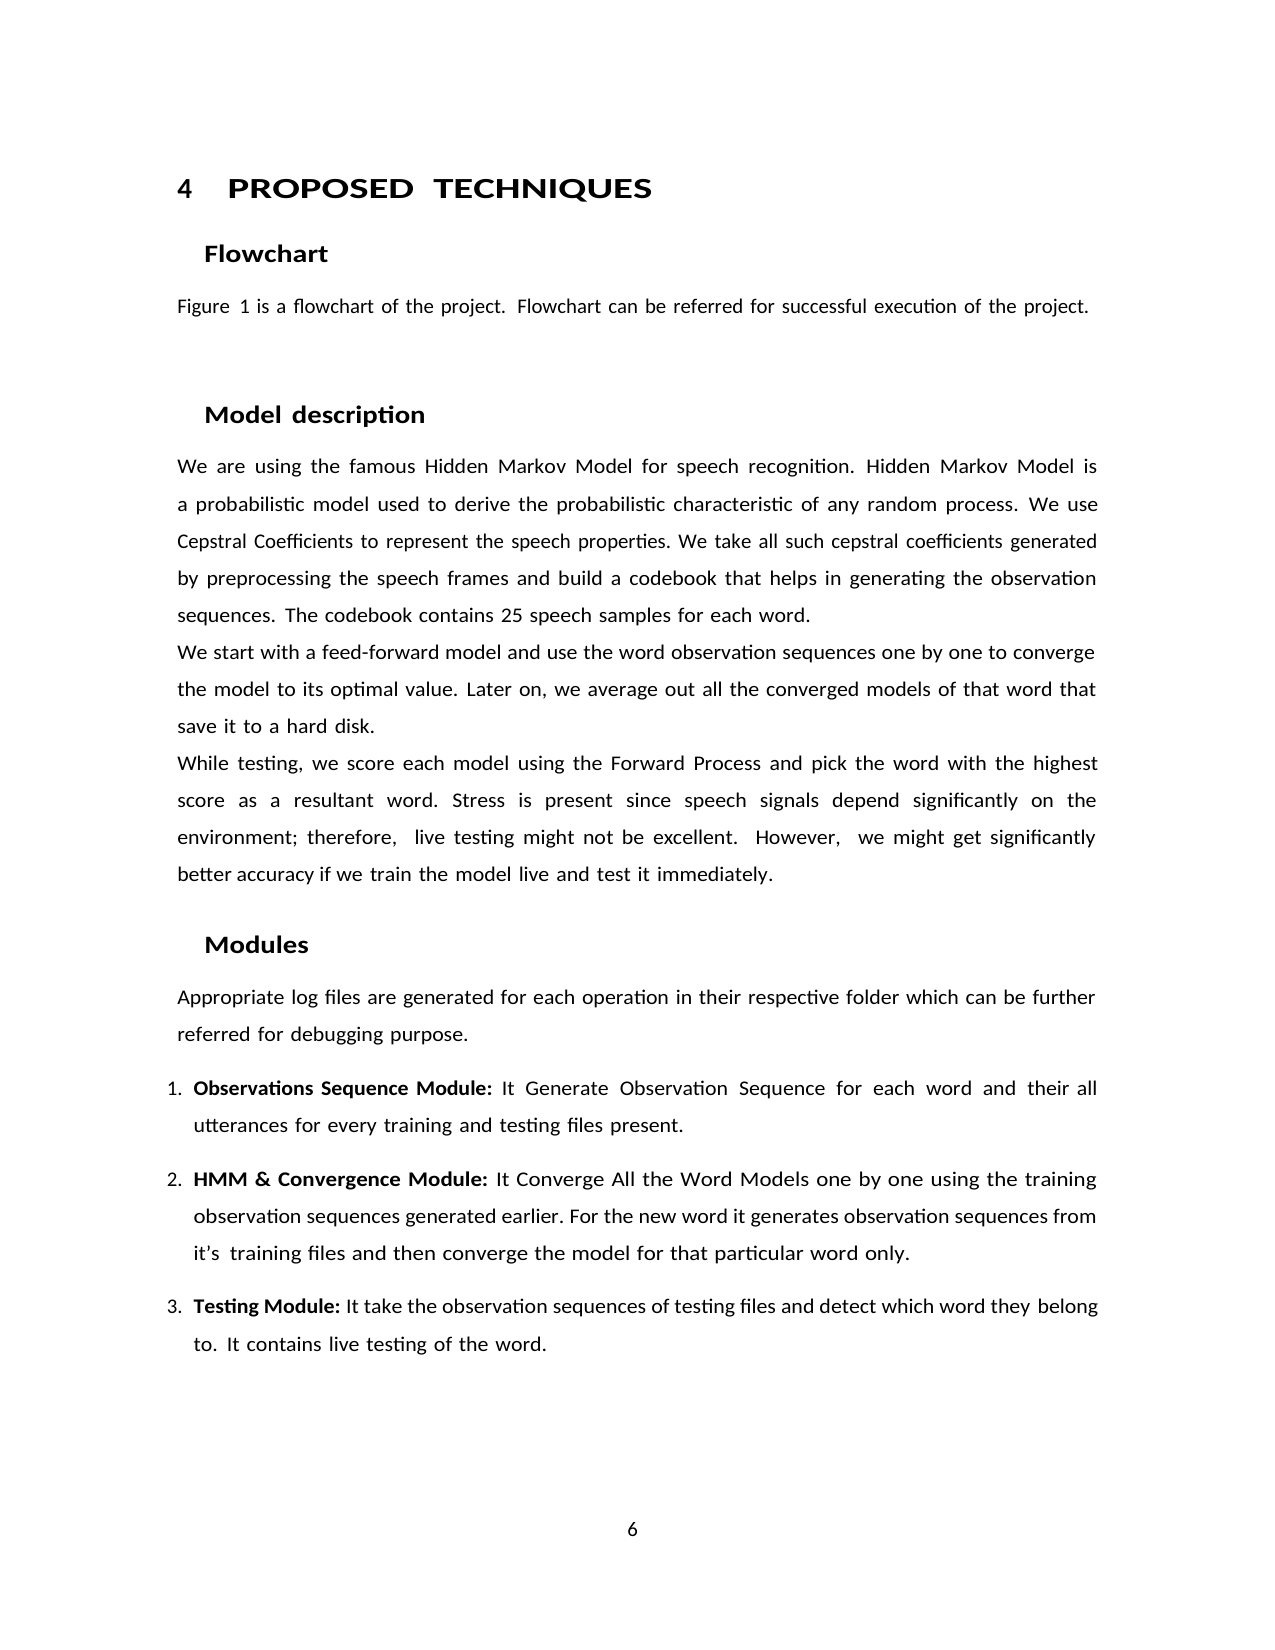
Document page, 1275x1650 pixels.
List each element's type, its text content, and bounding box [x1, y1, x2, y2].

text Appropriate log files are generated for each operation in their respective folder which can be further referred for debugging purpose. [177, 984, 1098, 1047]
list HMM & Convergence Module: It Converge All the Word Models one by one using the training observation sequences generated earlier. For the new word it generates observation sequences from it’s training files and then converge the model for that particular word only. [167, 1166, 1098, 1266]
text We are using the famous Hidden Markov Model for speech recognition. Hidden Markov Model is a probabilistic model used to derive the probabilistic characteristic of any random process. We use Cepstral Coefficients to represent the speech properties. We take all such cepstral coefficients generated by preprocessing the speech frames and build a codebook that helps in generating the observation sequences. The codebook contains 25 speech samples for each word. [177, 454, 1098, 627]
text We start with a feed-forward model and use the word observation sequences one by one to converge the model to its optimal value. Later on, we average out all the converged models of that word that save it to a hard disk. [177, 639, 1098, 739]
text While testing, we score each model using the Forward Process and pick the word with the highest score as a resultant word. Stress is present since speech signals depend significantly on the environment; therefore, live testing might not be excellent. However, we might get significantly better accuracy if we train the model live and test it immediately. [177, 750, 1098, 887]
text Figure 1 is a flowchart of the project. Flowchart can be referred for successful execution of the project. [177, 293, 1177, 318]
list Testing Module: It take the observation sequences of testing files and detect which word they belong to. It contains live testing of the word. [167, 1294, 1098, 1356]
subtitle PROPOSED TECHNIQUES [177, 170, 1177, 206]
list Observations Sequence Module: It Generate Observation Sequence for each word and their all utterances for every training and testing files present. [167, 1075, 1098, 1138]
subtitle Model description [167, 399, 1177, 429]
subtitle Flowchart [167, 238, 1177, 269]
subtitle Modules [167, 930, 1177, 960]
